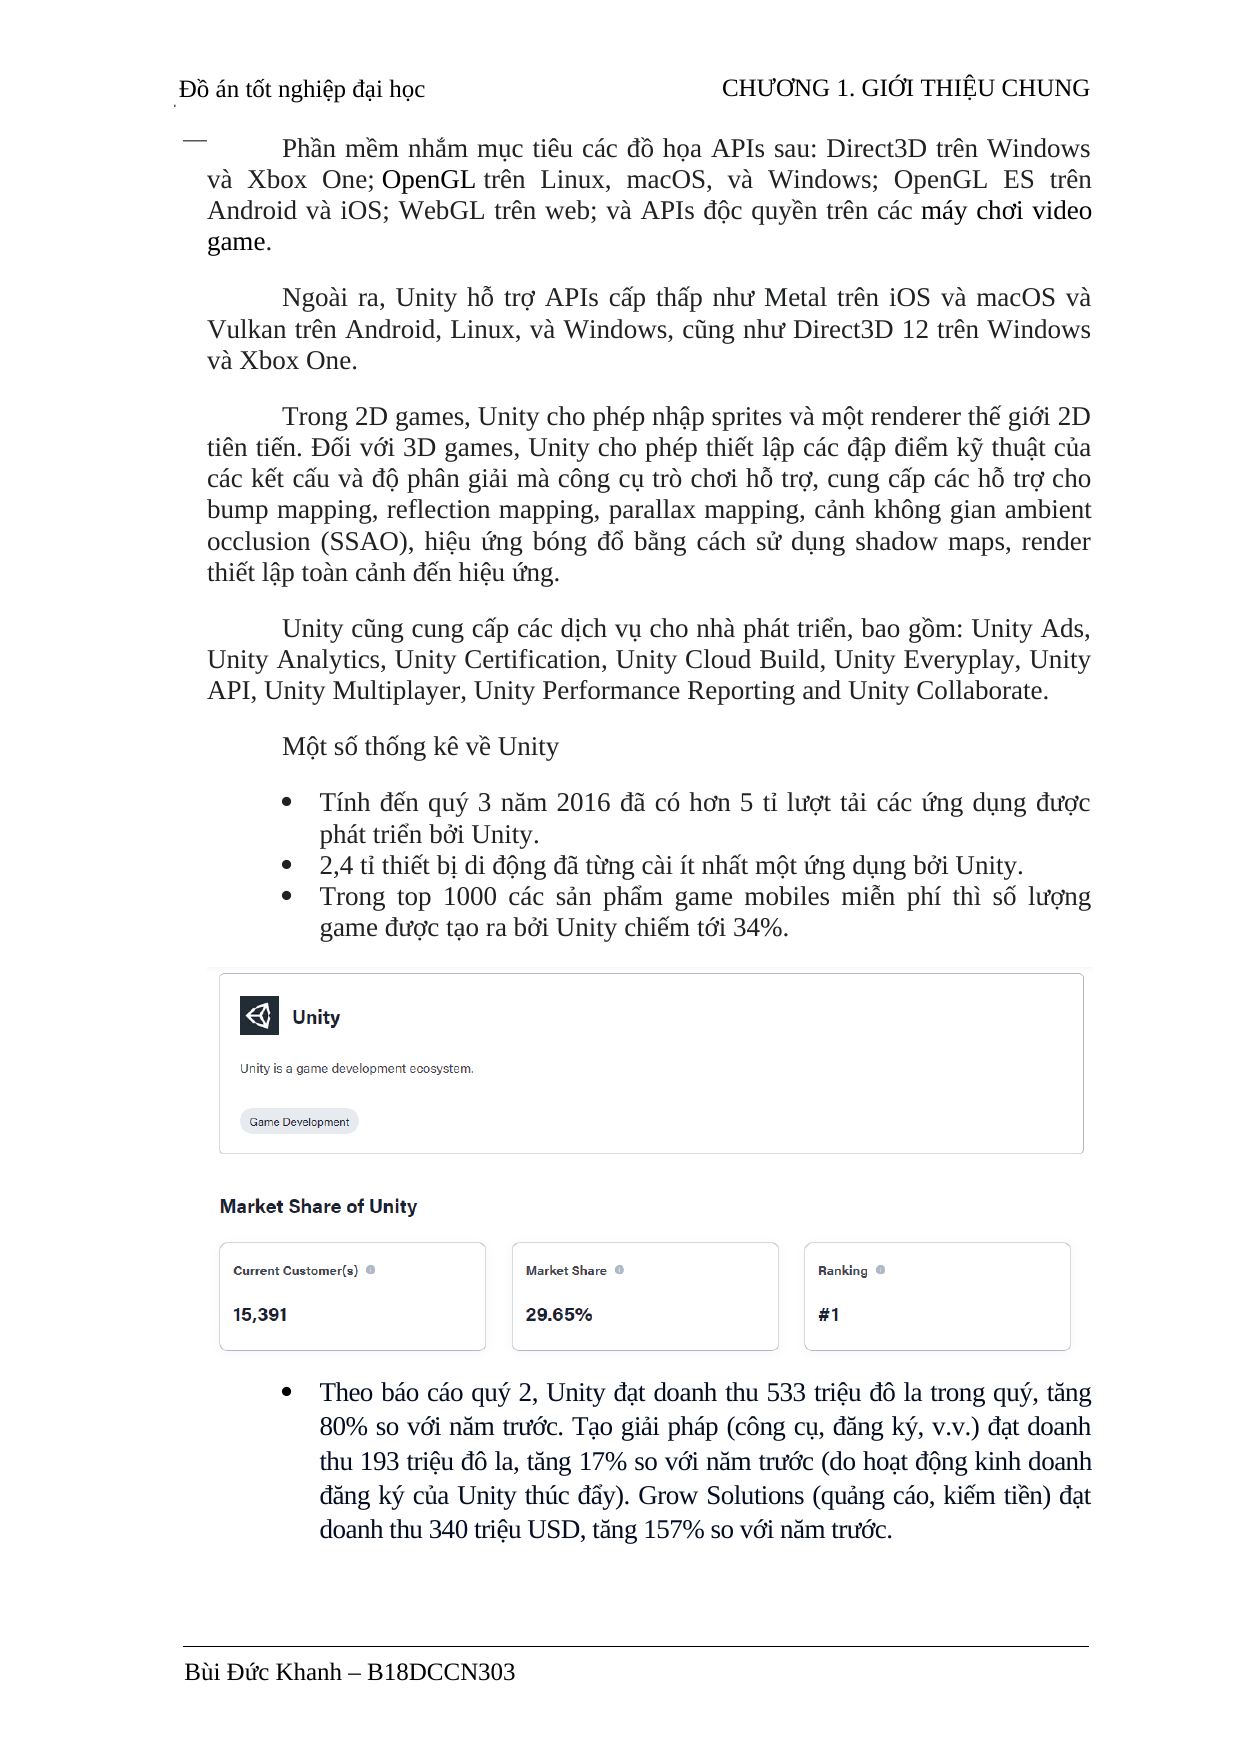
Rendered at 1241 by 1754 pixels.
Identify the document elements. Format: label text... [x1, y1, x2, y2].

text Một số thống kê về Unity [207, 730, 1092, 761]
text Trong 2D games, Unity cho phép nhập sprites và một renderer thế giới 2D tiên tiến. Đối với 3D games, Unity cho phép thiết lập các đập điểm kỹ thuật của các kết cấu và độ phân giải mà công cụ trò chơi hỗ trợ, cung cấp các hỗ trợ cho bump mapping, reflection mapping, parallax mapping, cảnh không gian ambient occlusion (SSAO), hiệu ứng bóng đổ bằng cách sử dụng shadow maps, render thiết lập toàn cảnh đến hiệu ứng. [207, 400, 1092, 587]
list 2,4 tỉ thiết bị di động đã từng cài ít nhất một ứng dụng bởi Unity. [282, 849, 1092, 880]
list Tính đến quý 3 năm 2016 đã có hơn 5 tỉ lượt tải các ứng dụng được phát triển bởi Unity. [282, 786, 1092, 849]
text Ngoài ra, Unity hỗ trợ APIs cấp thấp như Metal trên iOS và macOS và Vulkan trên Android, Linux, và Windows, cũng như Direct3D 12 trên Windows và Xbox One. [207, 282, 1092, 375]
picture [206, 967, 1093, 1367]
text Unity cũng cung cấp các dịch vụ cho nhà phát triển, bao gồm: Unity Ads, Unity Analytics, Unity Certification, Unity Cloud Build, Unity Everyplay, Unity API, Unity Multiplayer, Unity Performance Reporting and Unity Collaborate. [207, 612, 1092, 705]
text Phần mềm nhắm mục tiêu các đồ họa APIs sau: Direct3D trên Windows và Xbox One; OpenGL trên Linux, macOS, và Windows; OpenGL ES trên Android và iOS; WebGL trên web; và APIs độc quyền trên các máy chơi video game. [207, 132, 1092, 257]
list Theo báo cáo quý 2, Unity đạt doanh thu 533 triệu đô la trong quý, tăng 80% so với năm trước. Tạo giải pháp (công cụ, đăng ký, v.v.) đạt doanh thu 193 triệu đô la, tăng 17% so với năm trước (do hoạt động kinh doanh đăng ký của Unity thúc đẩy). Grow Solutions (quảng cáo, kiếm tiền) đạt doanh thu 340 triệu USD, tăng 157% so với năm trước. [282, 1376, 1092, 1544]
list Trong top 1000 các sản phẩm game mobiles miễn phí thì số lượng game được tạo ra bởi Unity chiếm tới 34%. [282, 880, 1092, 942]
